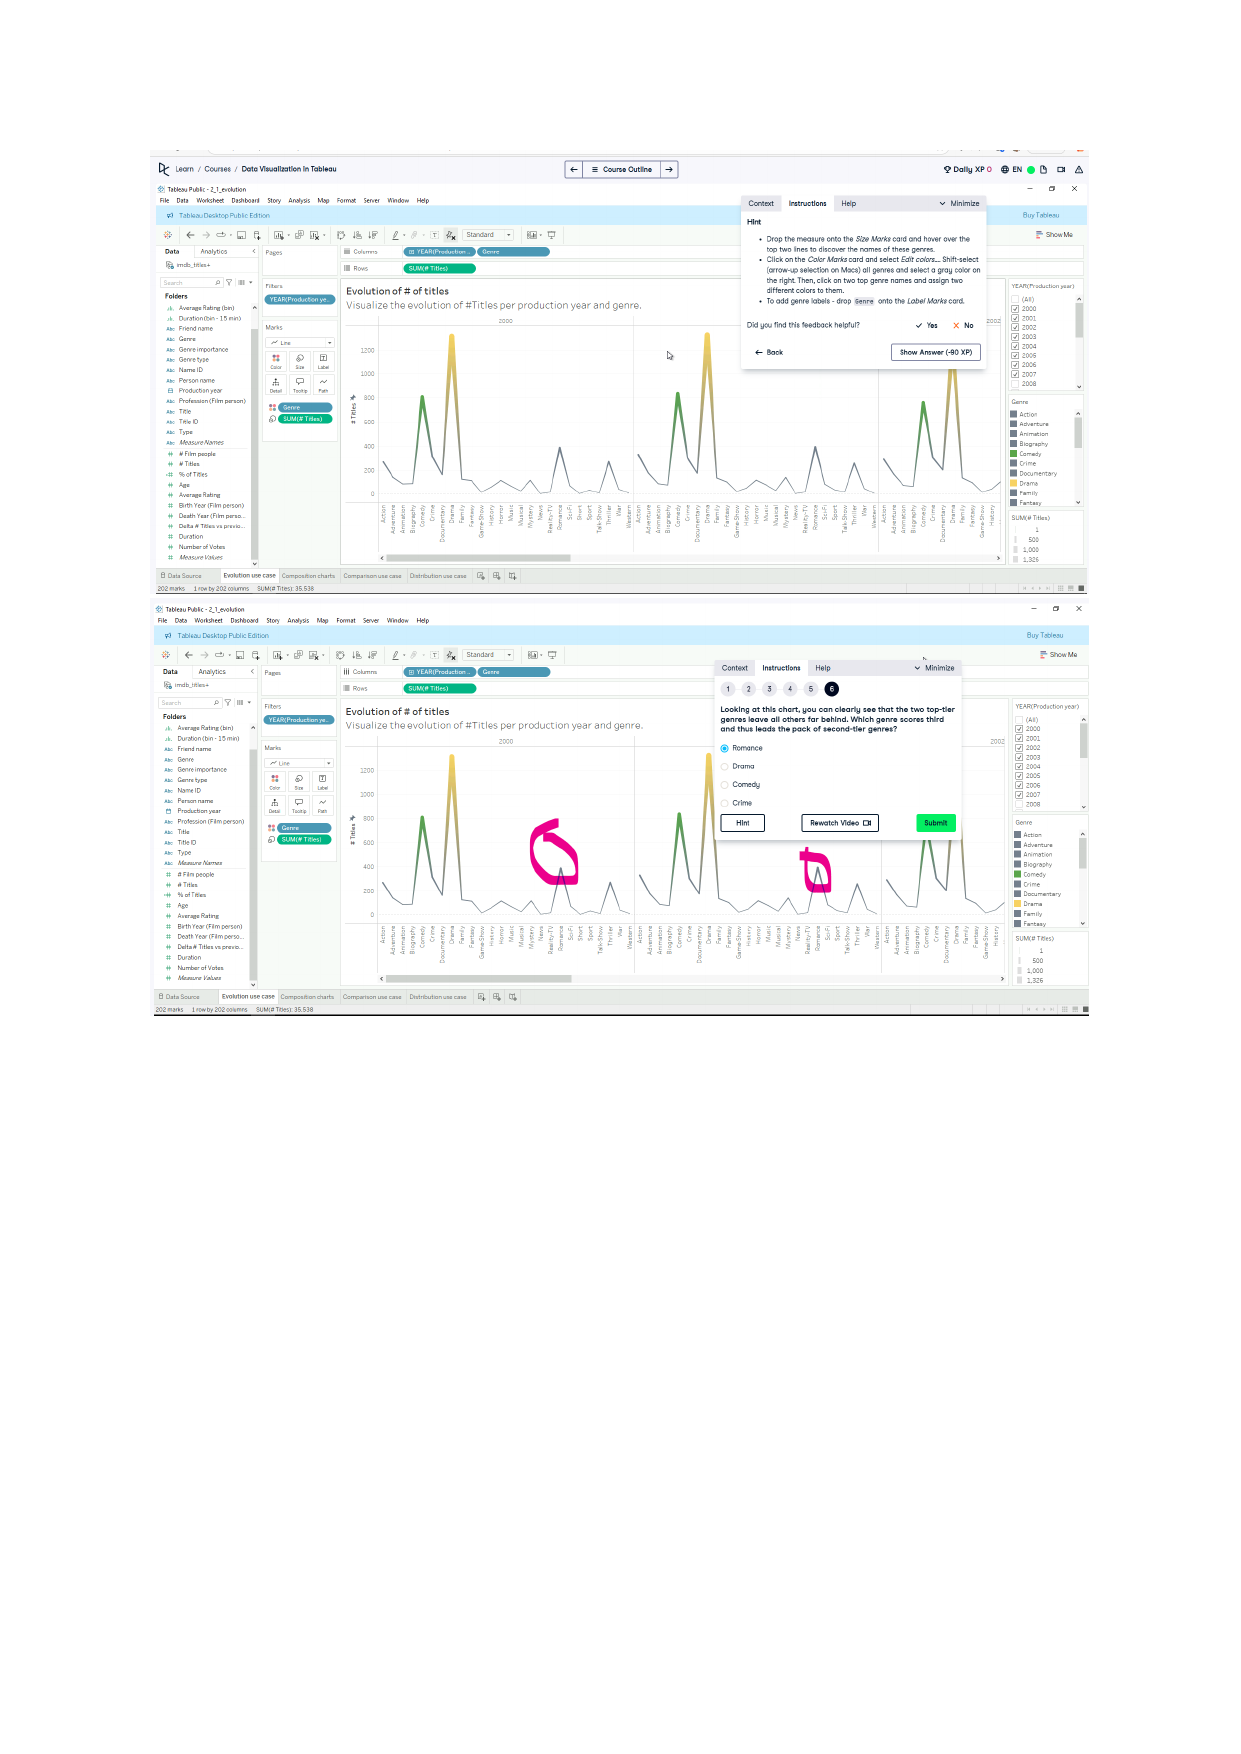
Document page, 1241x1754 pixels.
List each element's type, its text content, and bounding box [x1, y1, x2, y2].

picture [150, 598, 1089, 1016]
picture [150, 150, 1089, 594]
